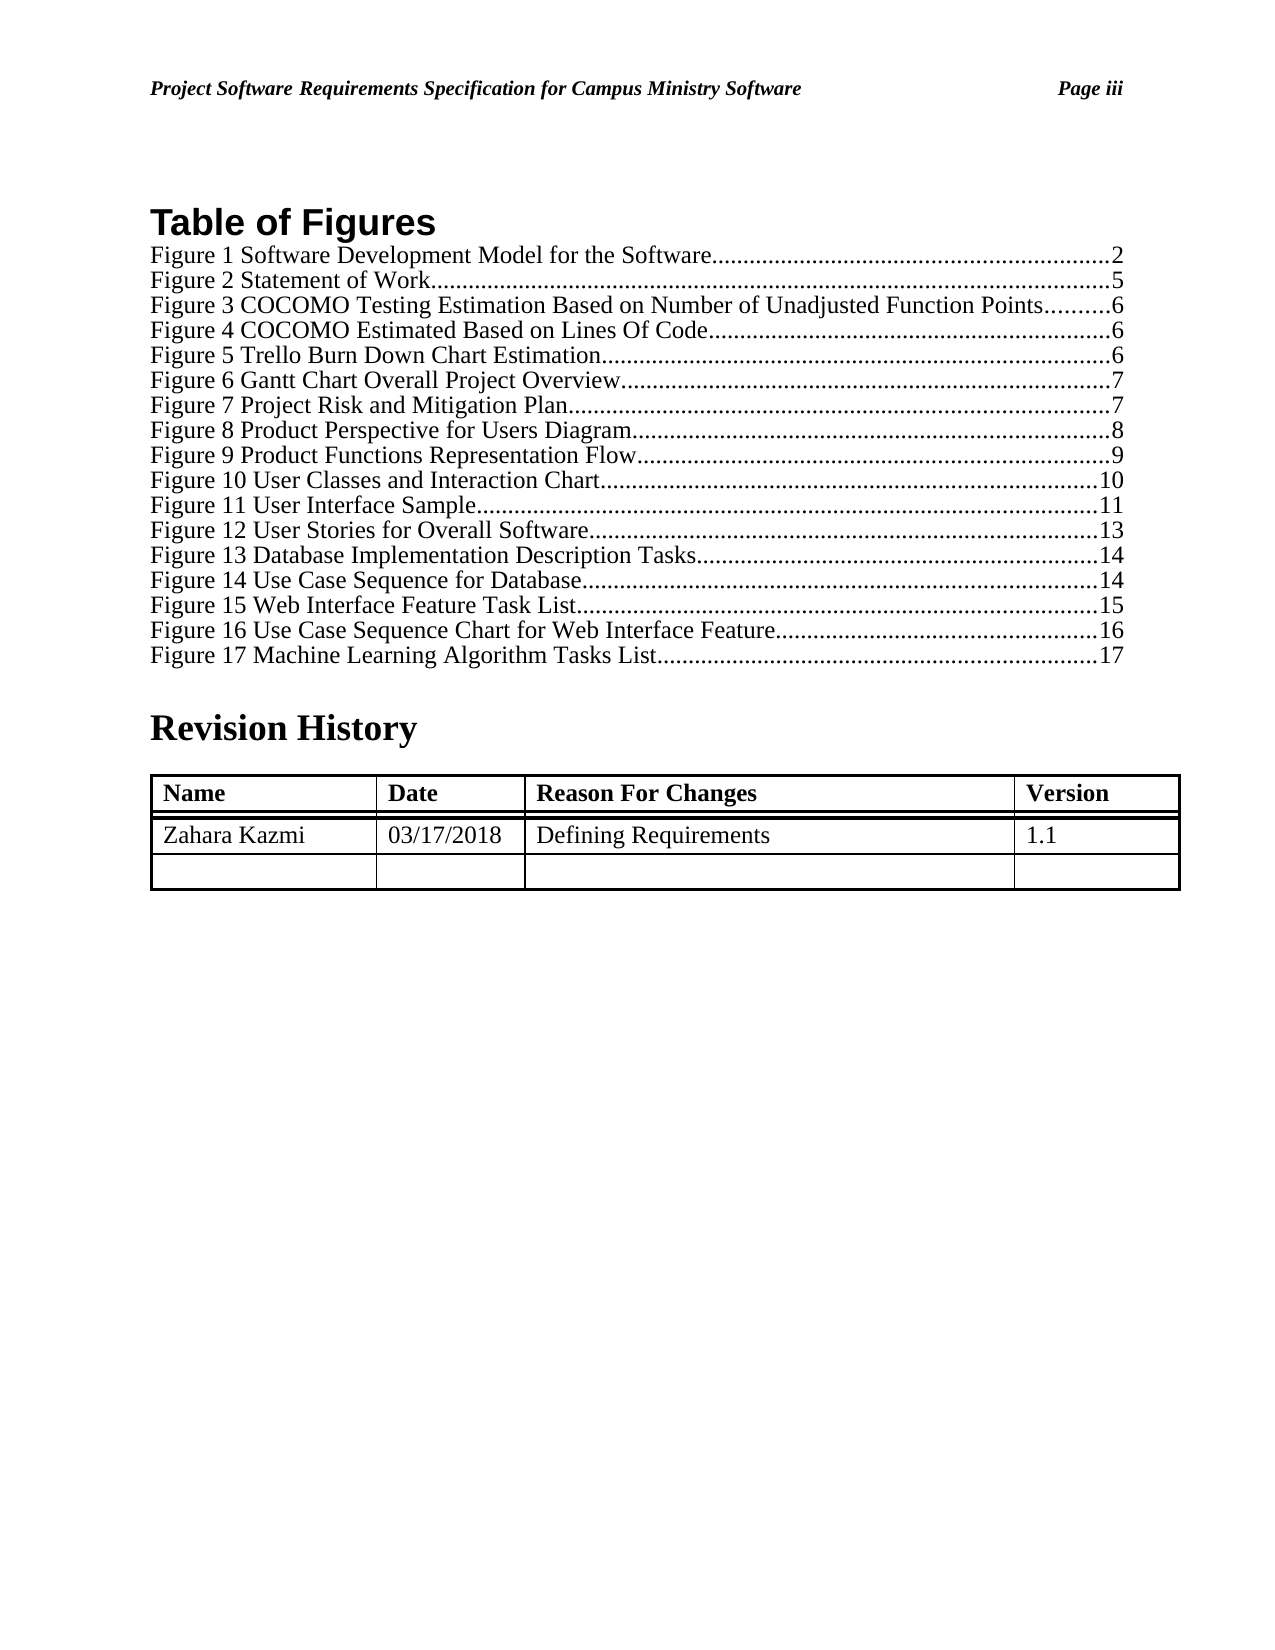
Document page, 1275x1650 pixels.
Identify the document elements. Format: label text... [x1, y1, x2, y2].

table_cell Zahara Kazmi [153, 820, 376, 853]
text Figure 9 Product Functions Representation Flow 9 [150, 443, 1125, 468]
text Figure 1 Software Development Model for the Software 2 [150, 243, 1125, 268]
text Figure 10 User Classes and Interaction Chart 10 [150, 468, 1125, 493]
text Figure 13 Database Implementation Description Tasks 14 [150, 543, 1125, 568]
table_header Name [153, 777, 376, 810]
text Figure 14 Use Case Sequence for Database 14 [150, 568, 1125, 593]
title Table of Figures [150, 200, 1125, 243]
table_cell 03/17/2018 [377, 820, 524, 853]
table_cell [526, 855, 1014, 888]
text Figure 2 Statement of Work 5 [150, 268, 1125, 293]
table_cell [377, 855, 524, 888]
table_cell 1.1 [1015, 820, 1178, 853]
text Figure 8 Product Perspective for Users Diagram 8 [150, 418, 1125, 443]
table_cell [1015, 855, 1178, 888]
text Figure 15 Web Interface Feature Task List 15 [150, 593, 1125, 618]
table_header Date [377, 777, 524, 810]
text Figure 12 User Stories for Overall Software 13 [150, 518, 1125, 543]
text Figure 6 Gantt Chart Overall Project Overview. 7 [150, 368, 1125, 393]
table_cell Defining Requirements [526, 820, 1014, 853]
text Figure 4 COCOMO Estimated Based on Lines Of Code 6 [150, 318, 1125, 343]
table_header Version [1015, 777, 1178, 810]
table_cell [153, 855, 376, 888]
text Figure 17 Machine Learning Algorithm Tasks List 17 [150, 643, 1125, 668]
text Figure 16 Use Case Sequence Chart for Web Interface Feature 16 [150, 618, 1125, 643]
table_header Reason For Changes [526, 777, 1014, 810]
text Figure 7 Project Risk and Mitigation Plan 7 [150, 393, 1125, 418]
text Figure 3 COCOMO Testing Estimation Based on Number of Unadjusted Function Points 6 [150, 293, 1125, 318]
text Figure 11 User Interface Sample 11 [150, 493, 1125, 518]
text Figure 5 Trello Burn Down Chart Estimation 6 [150, 343, 1125, 368]
text Revision History [150, 706, 1125, 749]
